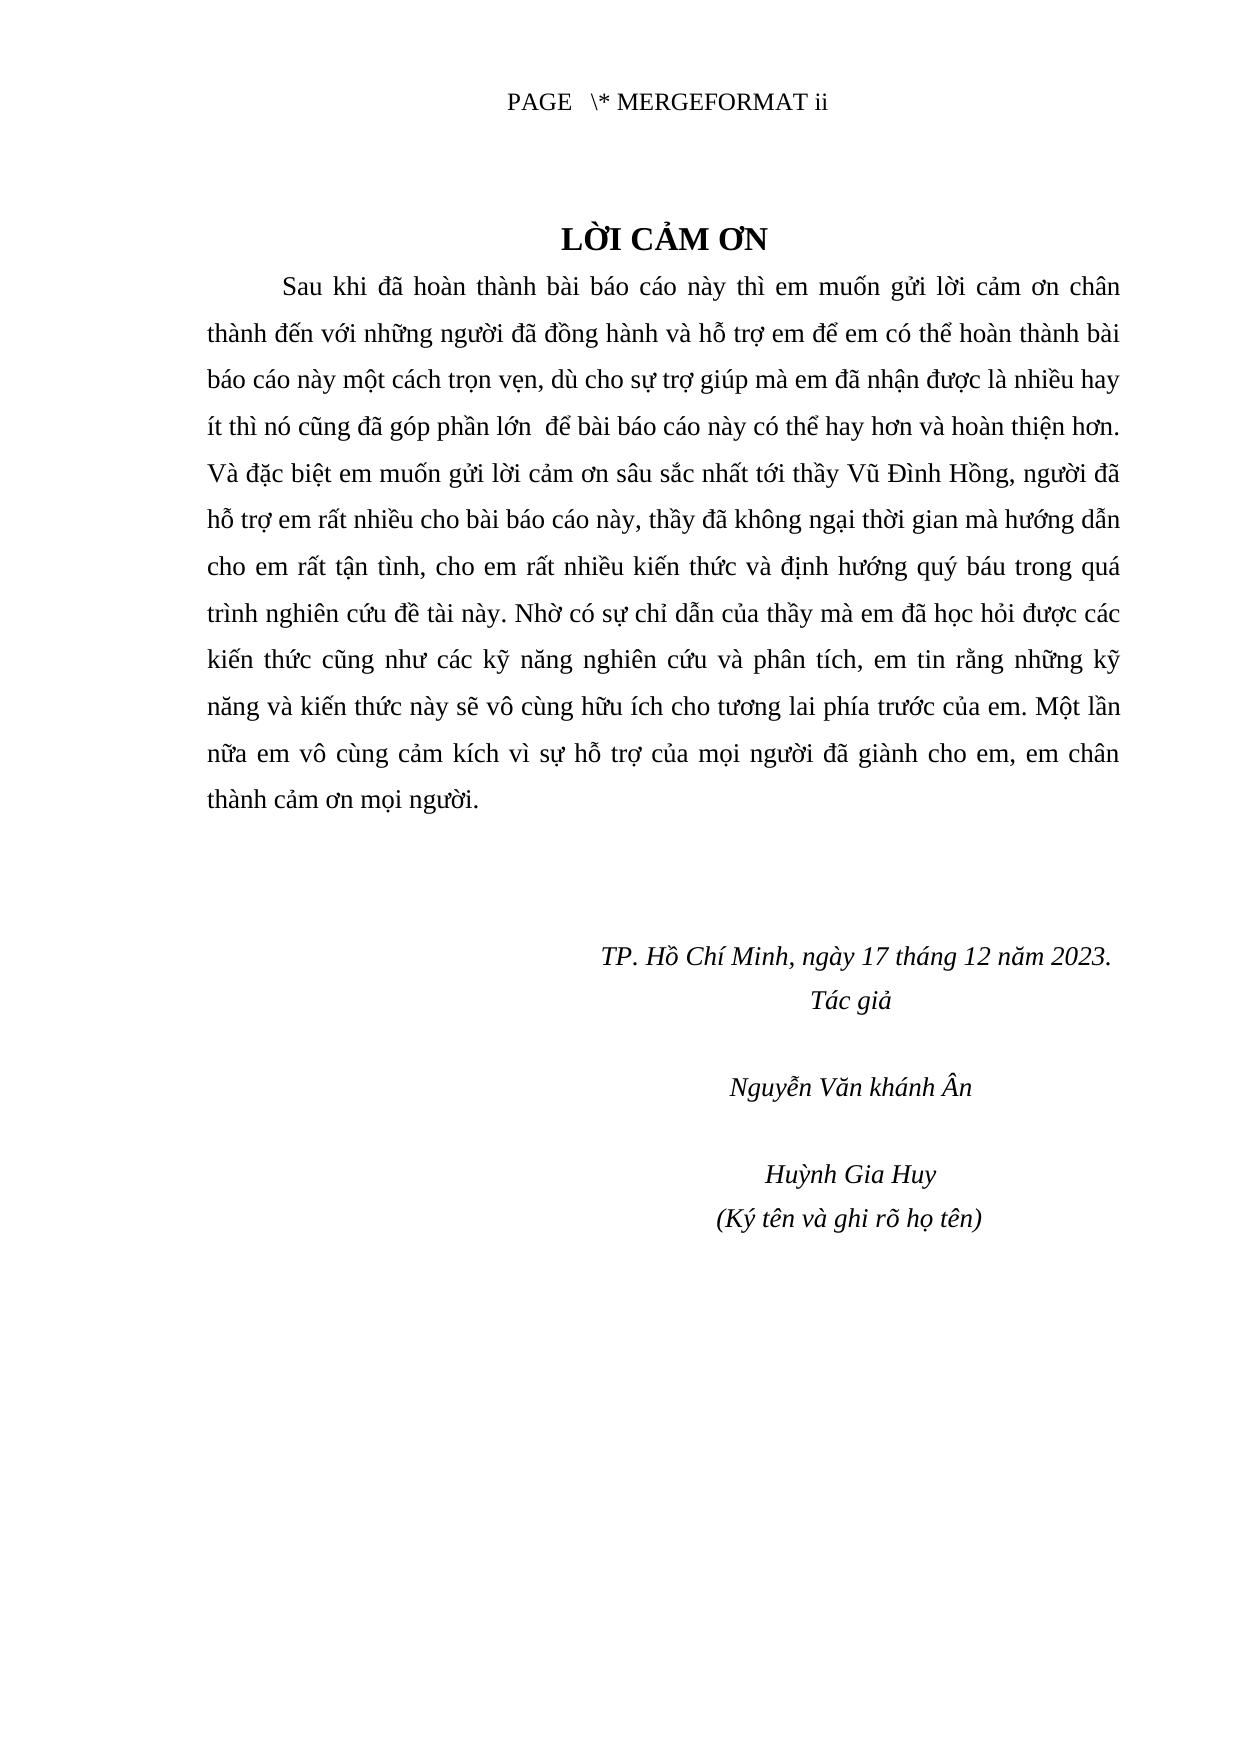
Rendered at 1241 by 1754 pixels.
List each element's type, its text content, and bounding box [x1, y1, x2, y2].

text Nguyễn Văn khánh Ân [582, 1071, 1122, 1102]
text Sau khi đã hoàn thành bài báo cáo này thì em muốn gửi lời cảm ơn chân thành đến với những người đã đồng hành và hỗ trợ em để em có thể hoàn thành bài báo cáo này một cách trọn vẹn, dù cho sự trợ giúp mà em đã nhận được là nhiều hay ít thì nó cũng đã góp phần lớn để bài báo cáo này có thể hay hơn và hoàn thiện hơn. Và đặc biệt em muốn gửi lời cảm ơn sâu sắc nhất tới thầy Vũ Đình Hồng, người đã hỗ trợ em rất nhiều cho bài báo cáo này, thầy đã không ngại thời gian mà hướng dẫn cho em rất tận tình, cho em rất nhiều kiến thức và định hướng quý báu trong quá trình nghiên cứu đề tài này. Nhờ có sự chỉ dẫn của thầy mà em đã học hỏi được các kiến thức cũng như các kỹ năng nghiên cứu và phân tích, em tin rằng những kỹ năng và kiến thức này sẽ vô cùng hữu ích cho tương lai phía trước của em. Một lần nữa em vô cùng cảm kích vì sự hỗ trợ của mọi người đã giành cho em, em chân thành cảm ơn mọi người. [207, 270, 1122, 814]
text TP. Hồ Chí Minh, ngày 17 tháng 12 năm 2023. [582, 940, 1122, 971]
text (Ký tên và ghi rõ họ tên) [541, 1202, 1122, 1233]
text LỜI CẢM ƠN [207, 219, 1122, 258]
text Tác giả [582, 984, 1122, 1015]
text Huỳnh Gia Huy [582, 1158, 1122, 1189]
